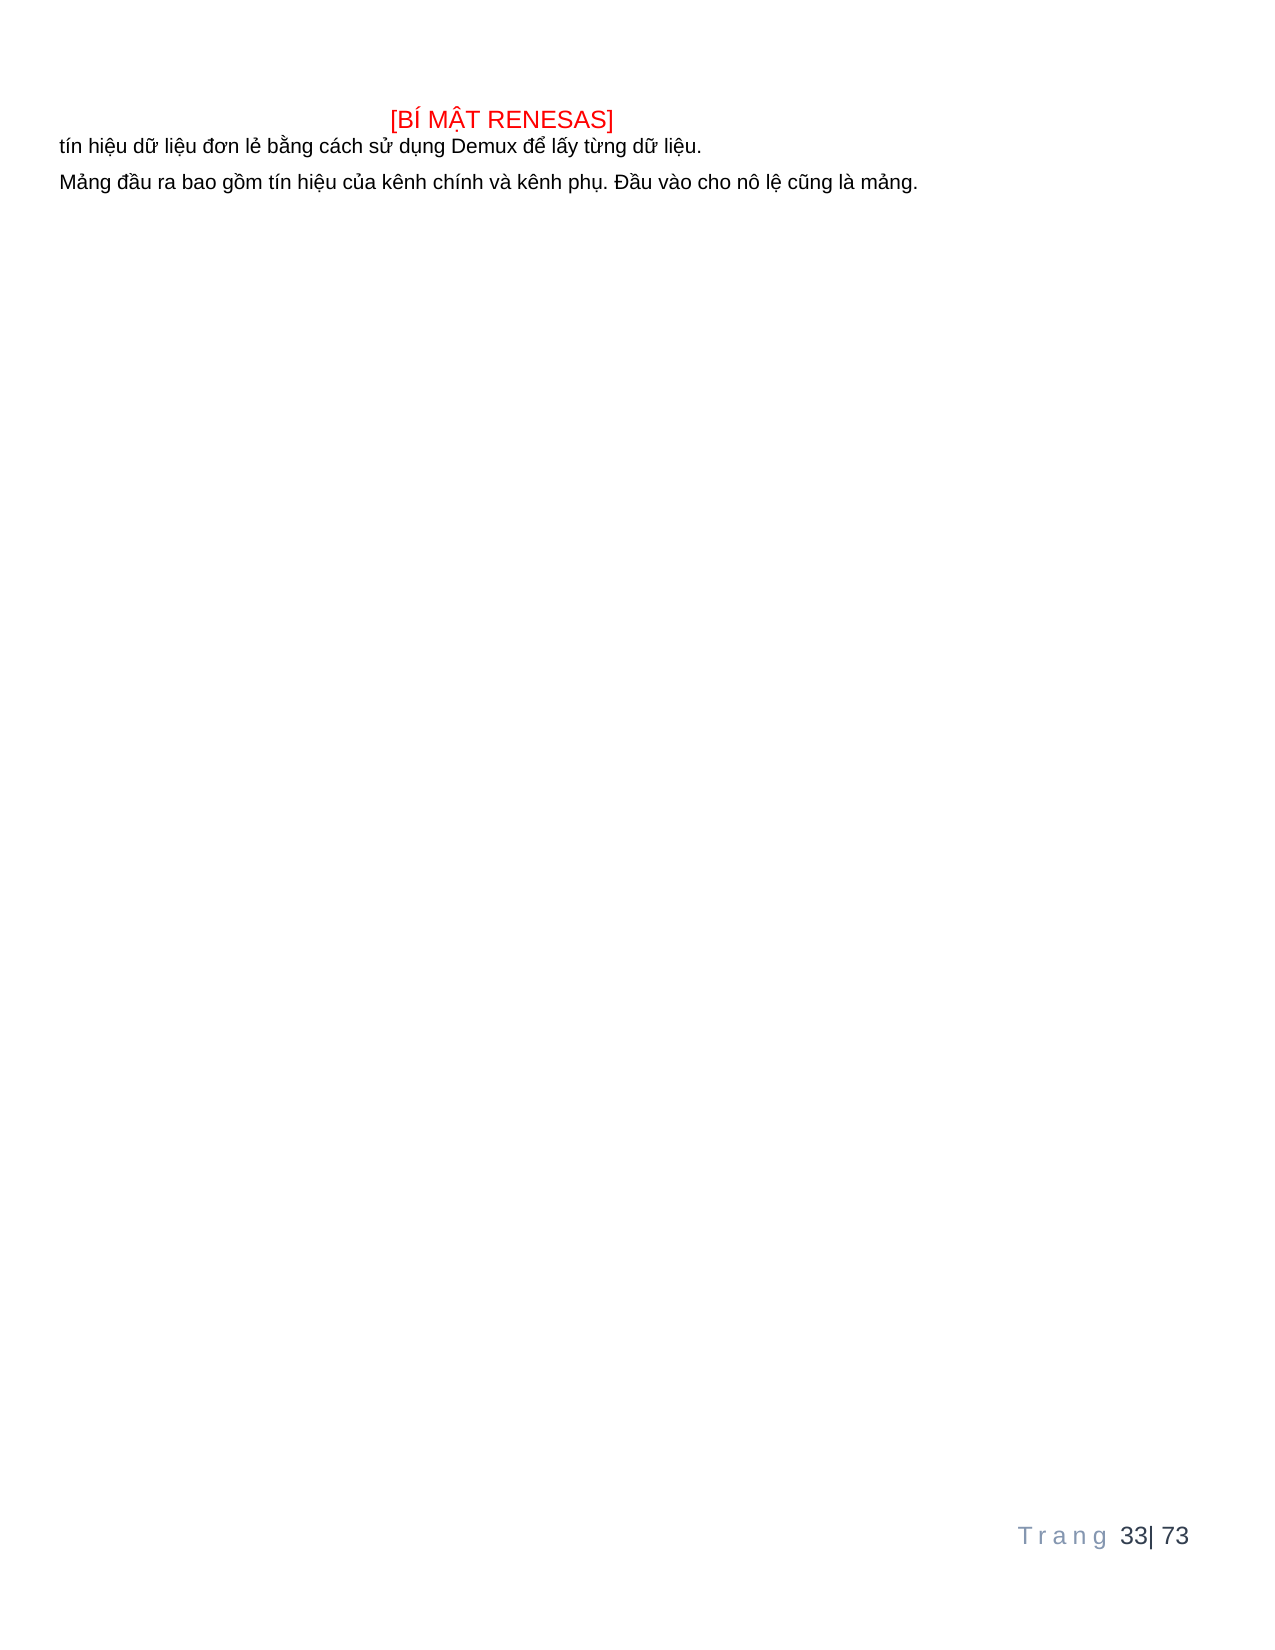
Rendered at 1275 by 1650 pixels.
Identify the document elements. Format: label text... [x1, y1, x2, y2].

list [59, 134, 1216, 158]
list Mảng đầu ra bao gồm tín hiệu của kênh chính và kênh phụ. Đầu vào cho nô lệ cũng là mảng. [59, 170, 1216, 194]
